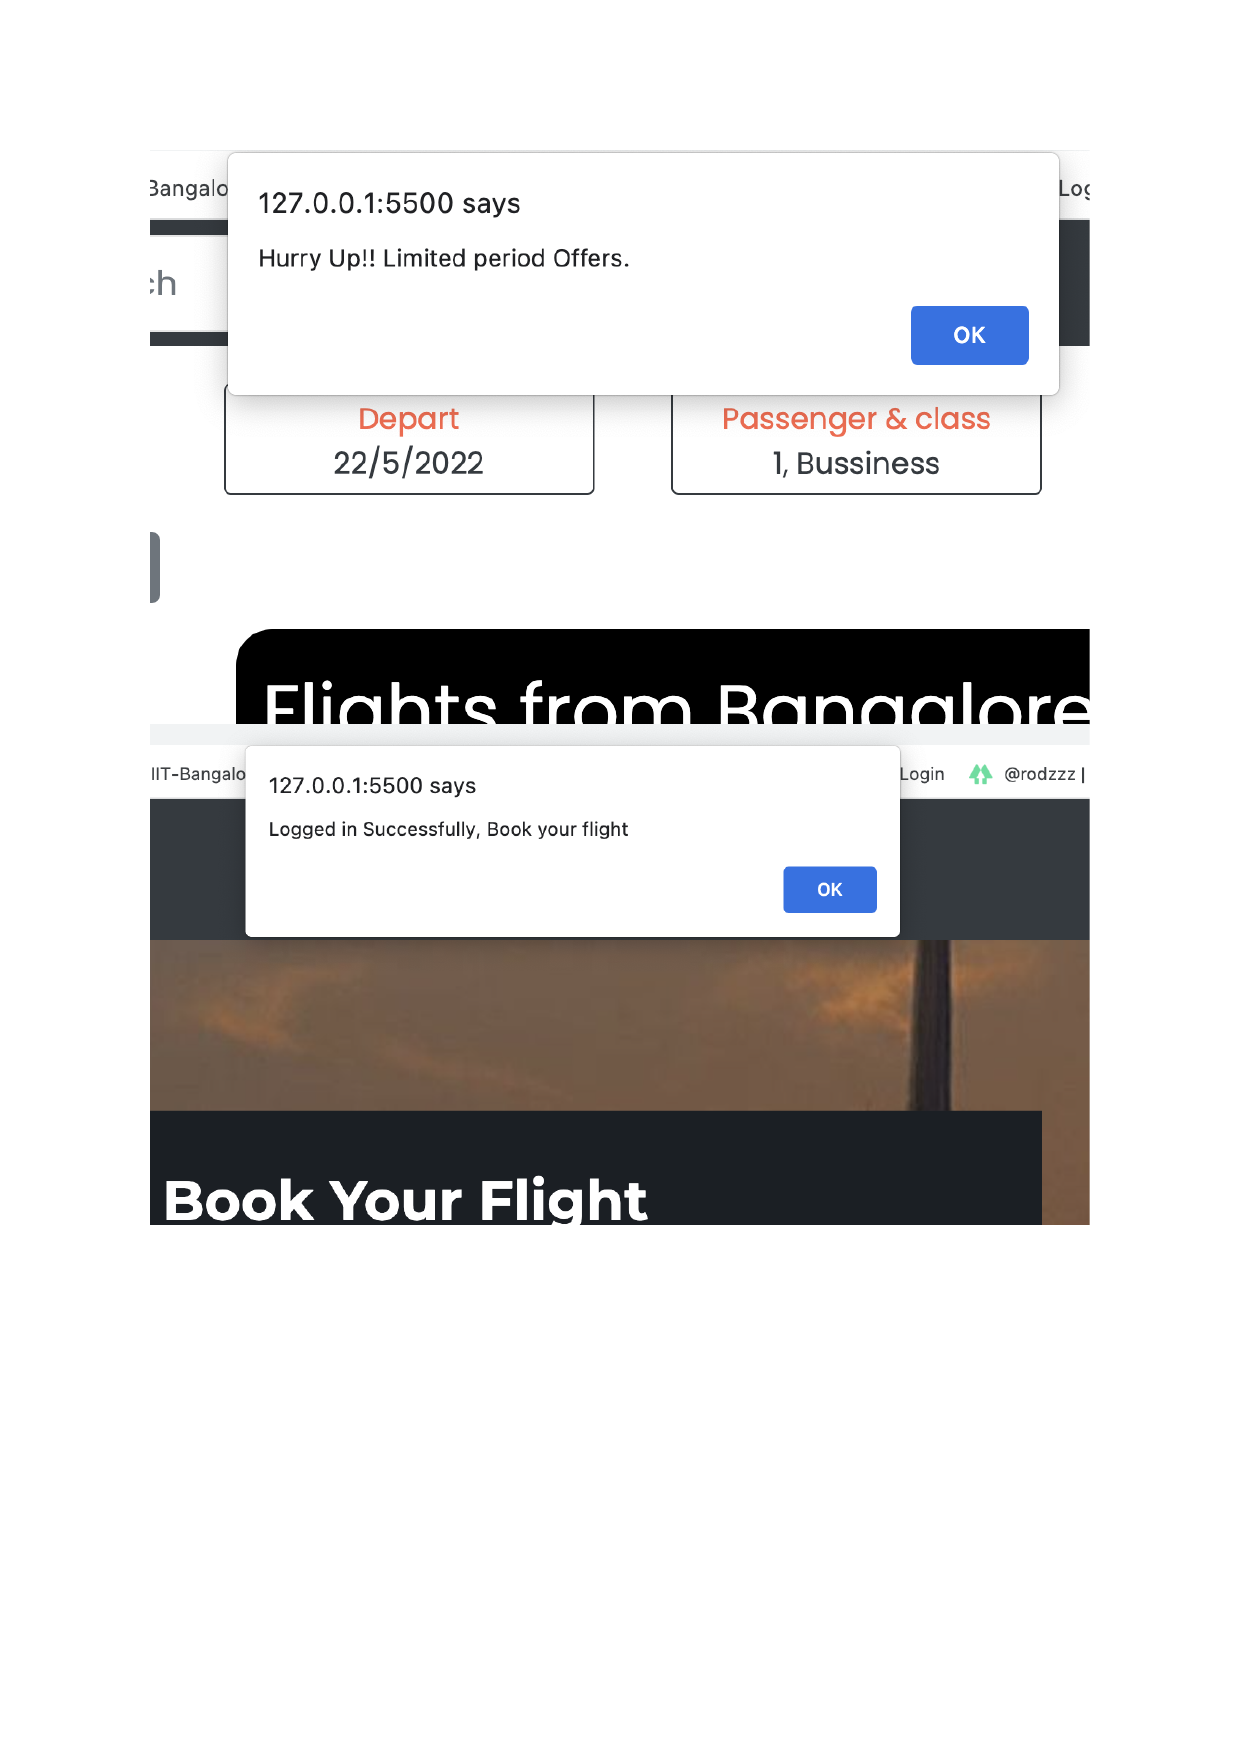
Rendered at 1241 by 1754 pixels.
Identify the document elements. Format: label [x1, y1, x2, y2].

picture [150, 150, 1090, 1225]
